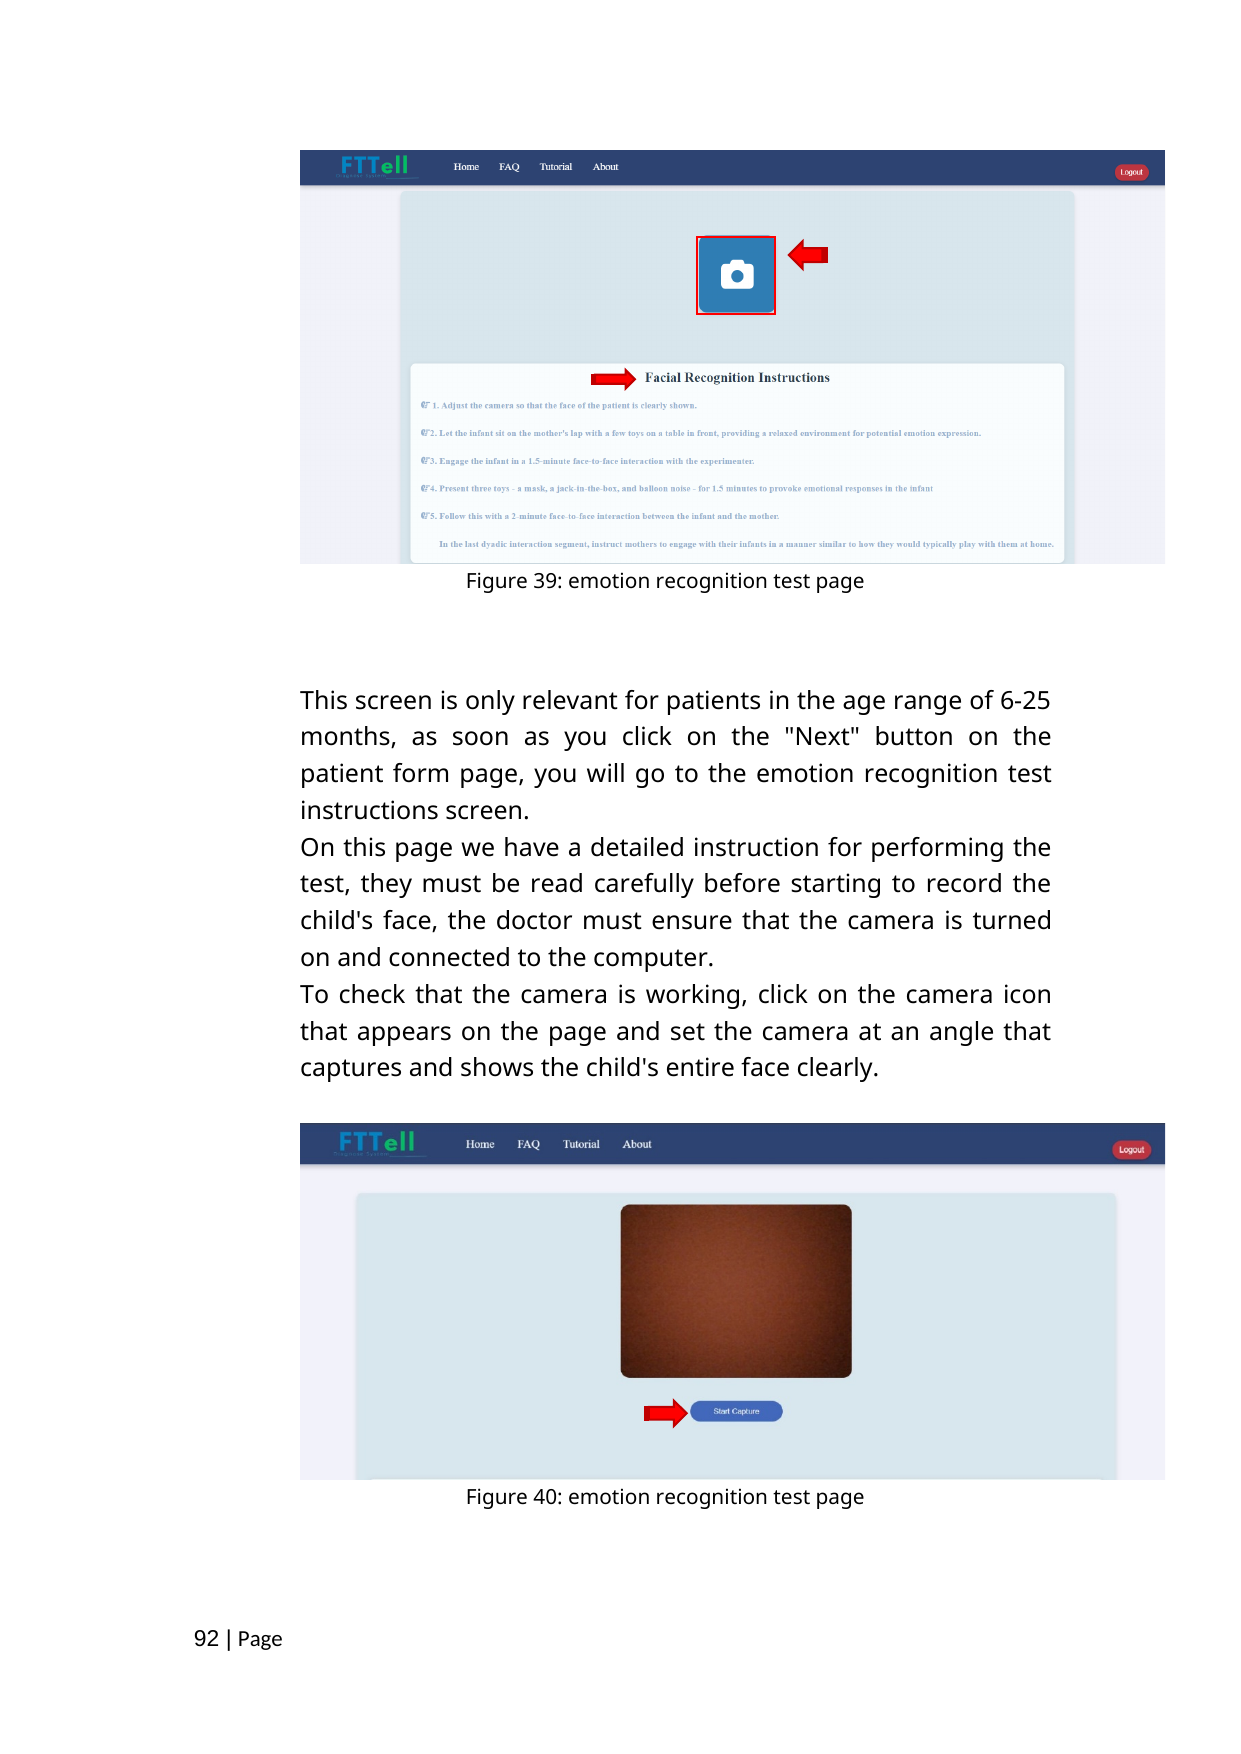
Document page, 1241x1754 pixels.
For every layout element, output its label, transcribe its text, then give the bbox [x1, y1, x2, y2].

picture [300, 500, 1166, 915]
list Figure 39: emotion recognition test page [187, 916, 940, 945]
list Emotional recognition test [262, 457, 1053, 497]
list This screen is only relevant for patients in the age range of 6-25 months, as soon as you click on the "Next" button on the patient form page, you will go to the emotion recognition test instructions screen. [300, 1032, 1053, 1177]
list Please note, if the patient is between the ages of 6-25 months, the "Next" button will appear in order to perform an emotion recognition test. [300, 187, 1053, 294]
list Click the "Next" button to continue the test to the end. [300, 297, 1053, 331]
list To check that the camera is working, click on the camera icon that appears on the page and set the camera at an angle that captures and shows the child's entire face clearly. [300, 1327, 1053, 1434]
list On this page we have a detailed instruction for performing the test, they must be read carefully before starting to record the child's face, the doctor must ensure that the camera is turned on and connected to the computer. [300, 1179, 1053, 1324]
